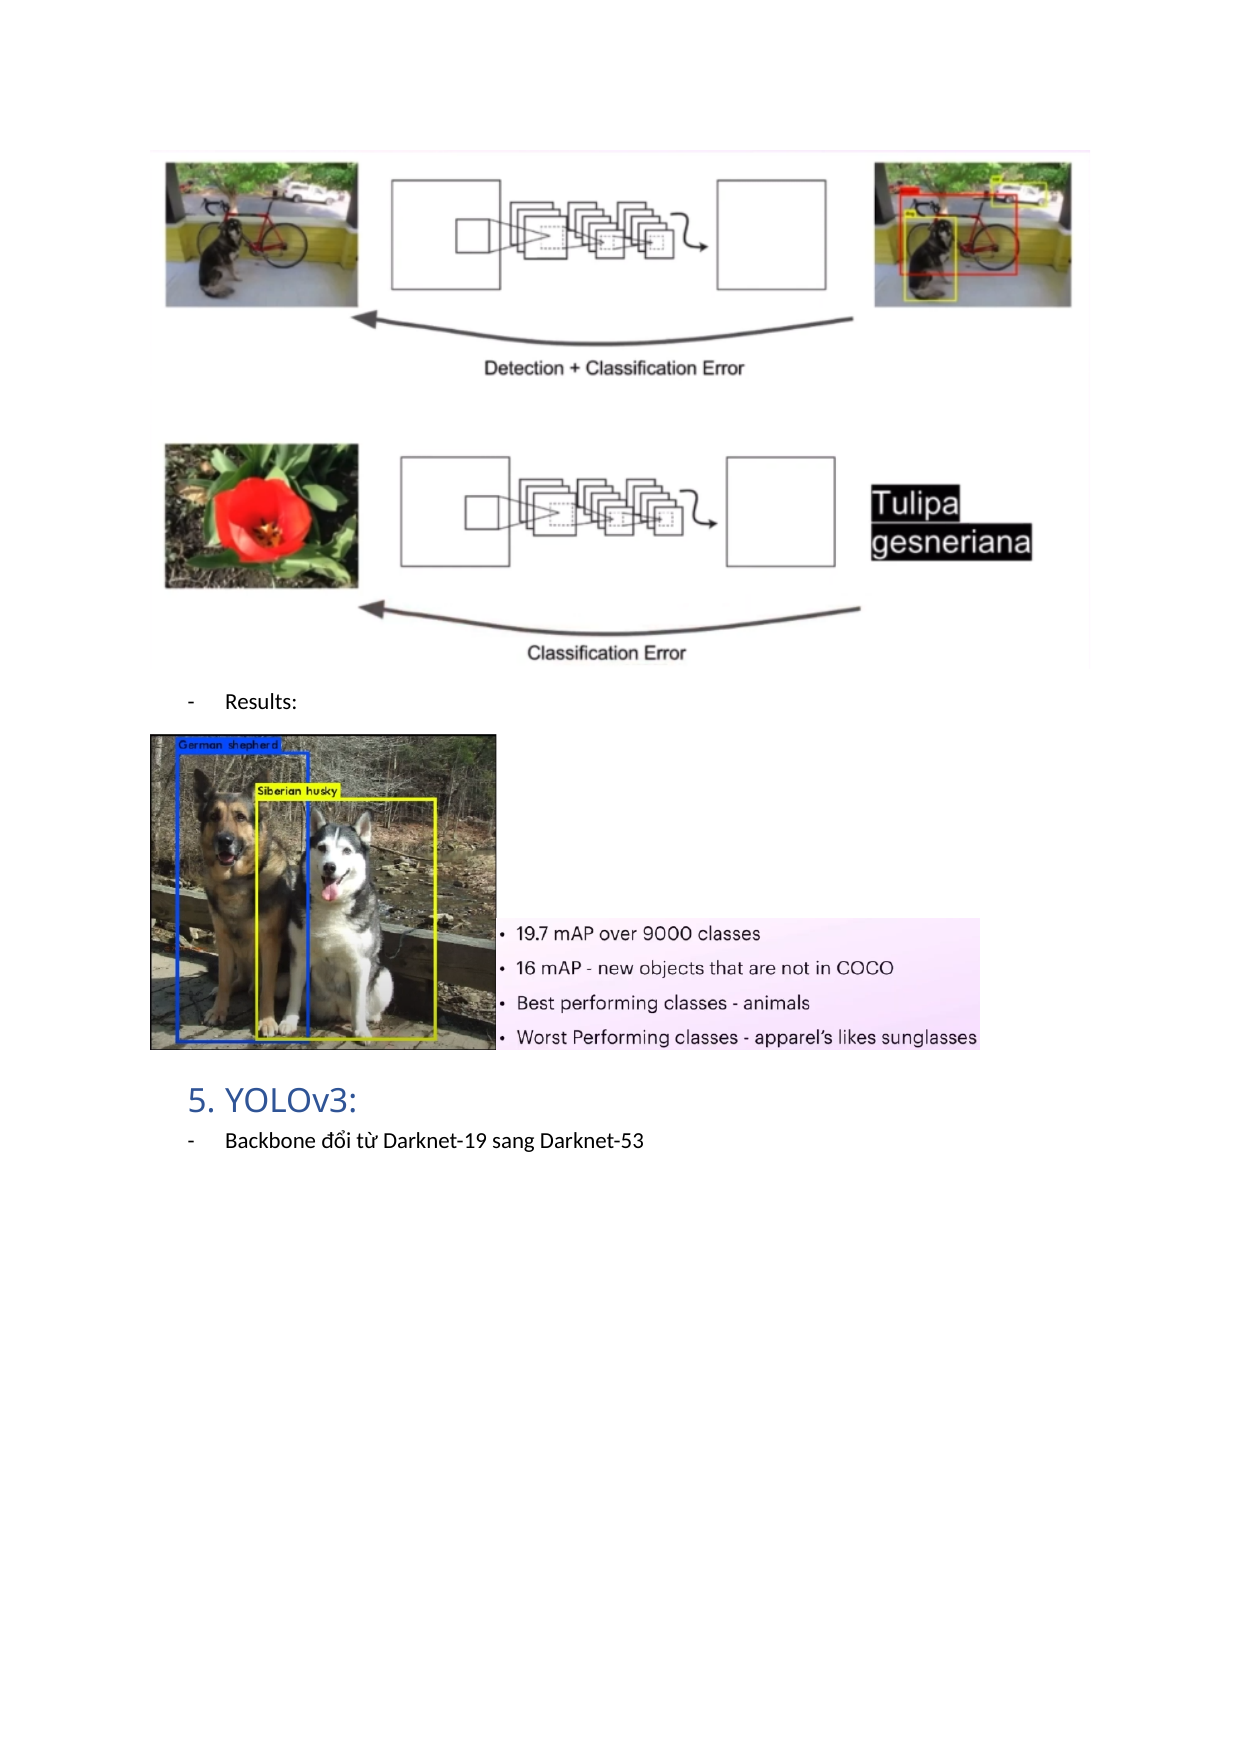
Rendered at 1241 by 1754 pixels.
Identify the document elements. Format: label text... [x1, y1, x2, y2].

list Results: [187, 687, 1090, 715]
picture [150, 150, 1091, 669]
subtitle YOLOv3: [187, 1077, 1090, 1122]
list Backbone đổi từ Darknet-19 sang Darknet-53 [187, 1126, 1090, 1154]
picture [150, 734, 980, 1050]
